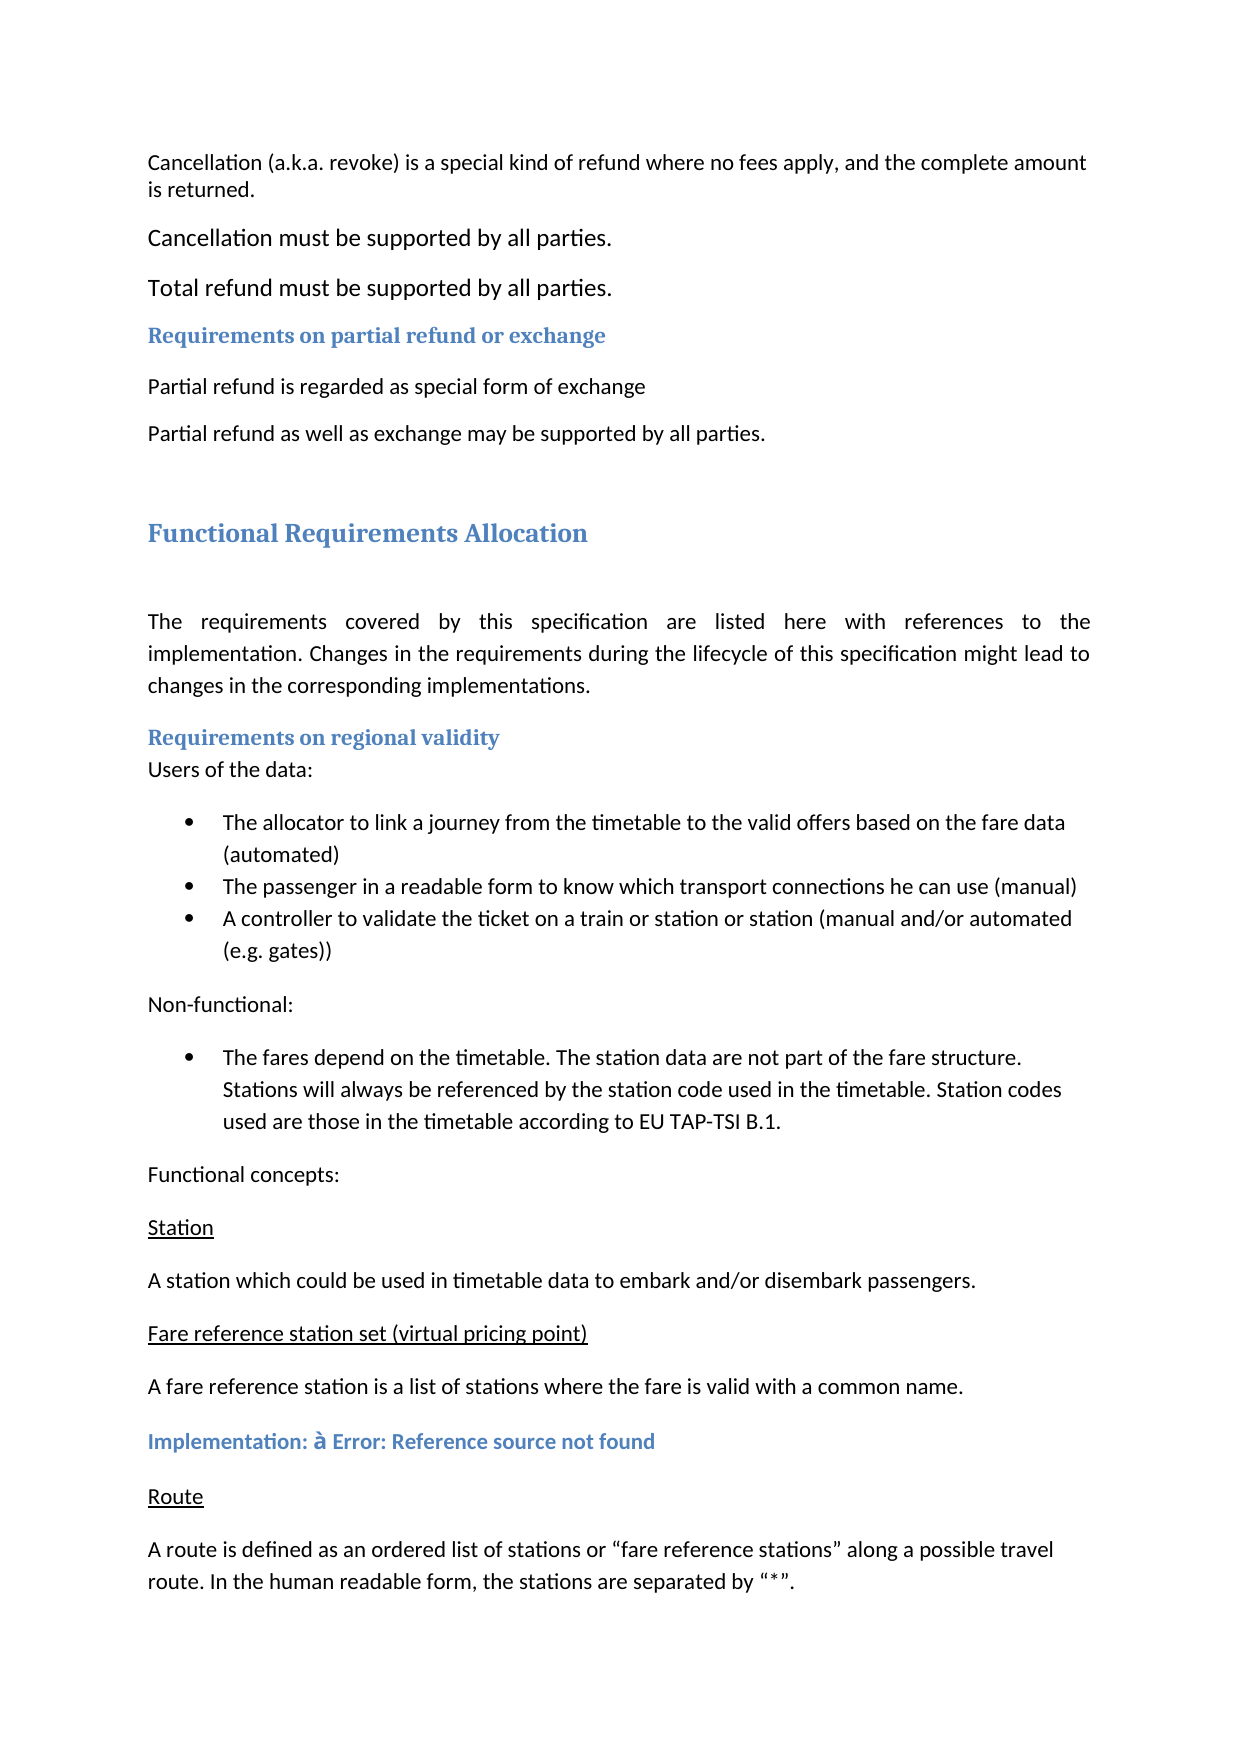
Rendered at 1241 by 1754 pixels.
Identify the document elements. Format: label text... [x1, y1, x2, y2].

text Functional concepts: [148, 1160, 1093, 1188]
text Users of the data: [148, 755, 1093, 783]
list The allocator to link a journey from the timetable to the valid offers based on the fare data (automated) [185, 808, 1093, 868]
text Fare reference station set (virtual pricing point) [148, 1319, 1093, 1347]
text A route is defined as an ordered list of stations or “fare reference stations” along a possible travel route. In the human readable form, the stations are separated by “*”. [148, 1535, 1093, 1595]
text The requirements covered by this specification are listed here with references to the implementation. Changes in the requirements during the lifecycle of this specification might lead to changes in the corresponding implementations. [148, 607, 1093, 700]
subtitle Requirements on regional validity [148, 725, 1093, 751]
subtitle Requirements on partial refund or exchange [148, 323, 1093, 349]
text A fare reference station is a list of stations where the fare is valid with a common name. [148, 1372, 1093, 1400]
text Partial refund as well as exchange may be supported by all parties. [148, 419, 1093, 447]
text Partial refund is regarded as special form of exchange [148, 372, 1093, 400]
text Route [148, 1482, 1093, 1510]
text Station [148, 1213, 1093, 1241]
subtitle Functional Requirements Allocation [148, 518, 1093, 550]
list The fares depend on the timetable. The station data are not part of the fare structure. Stations will always be referenced by the station code used in the timetable. Station codes used are those in the timetable according to EU TAP-TSI B.1. [185, 1043, 1093, 1135]
text Cancellation must be supported by all parties. [148, 222, 1093, 253]
text Non-functional: [148, 990, 1093, 1018]
list The passenger in a readable form to know which transport connections he can use (manual) [185, 872, 1093, 900]
list A controller to validate the ticket on a train or station or station (manual and/or automated (e.g. gates)) [185, 904, 1093, 965]
text Total refund must be supported by all parties. [148, 272, 1093, 302]
text Cancellation (a.k.a. revoke) is a special kind of refund where no fees apply, and the complete amount is returned. [148, 148, 1093, 204]
text A station which could be used in timetable data to embark and/or disembark passengers. [148, 1266, 1093, 1294]
